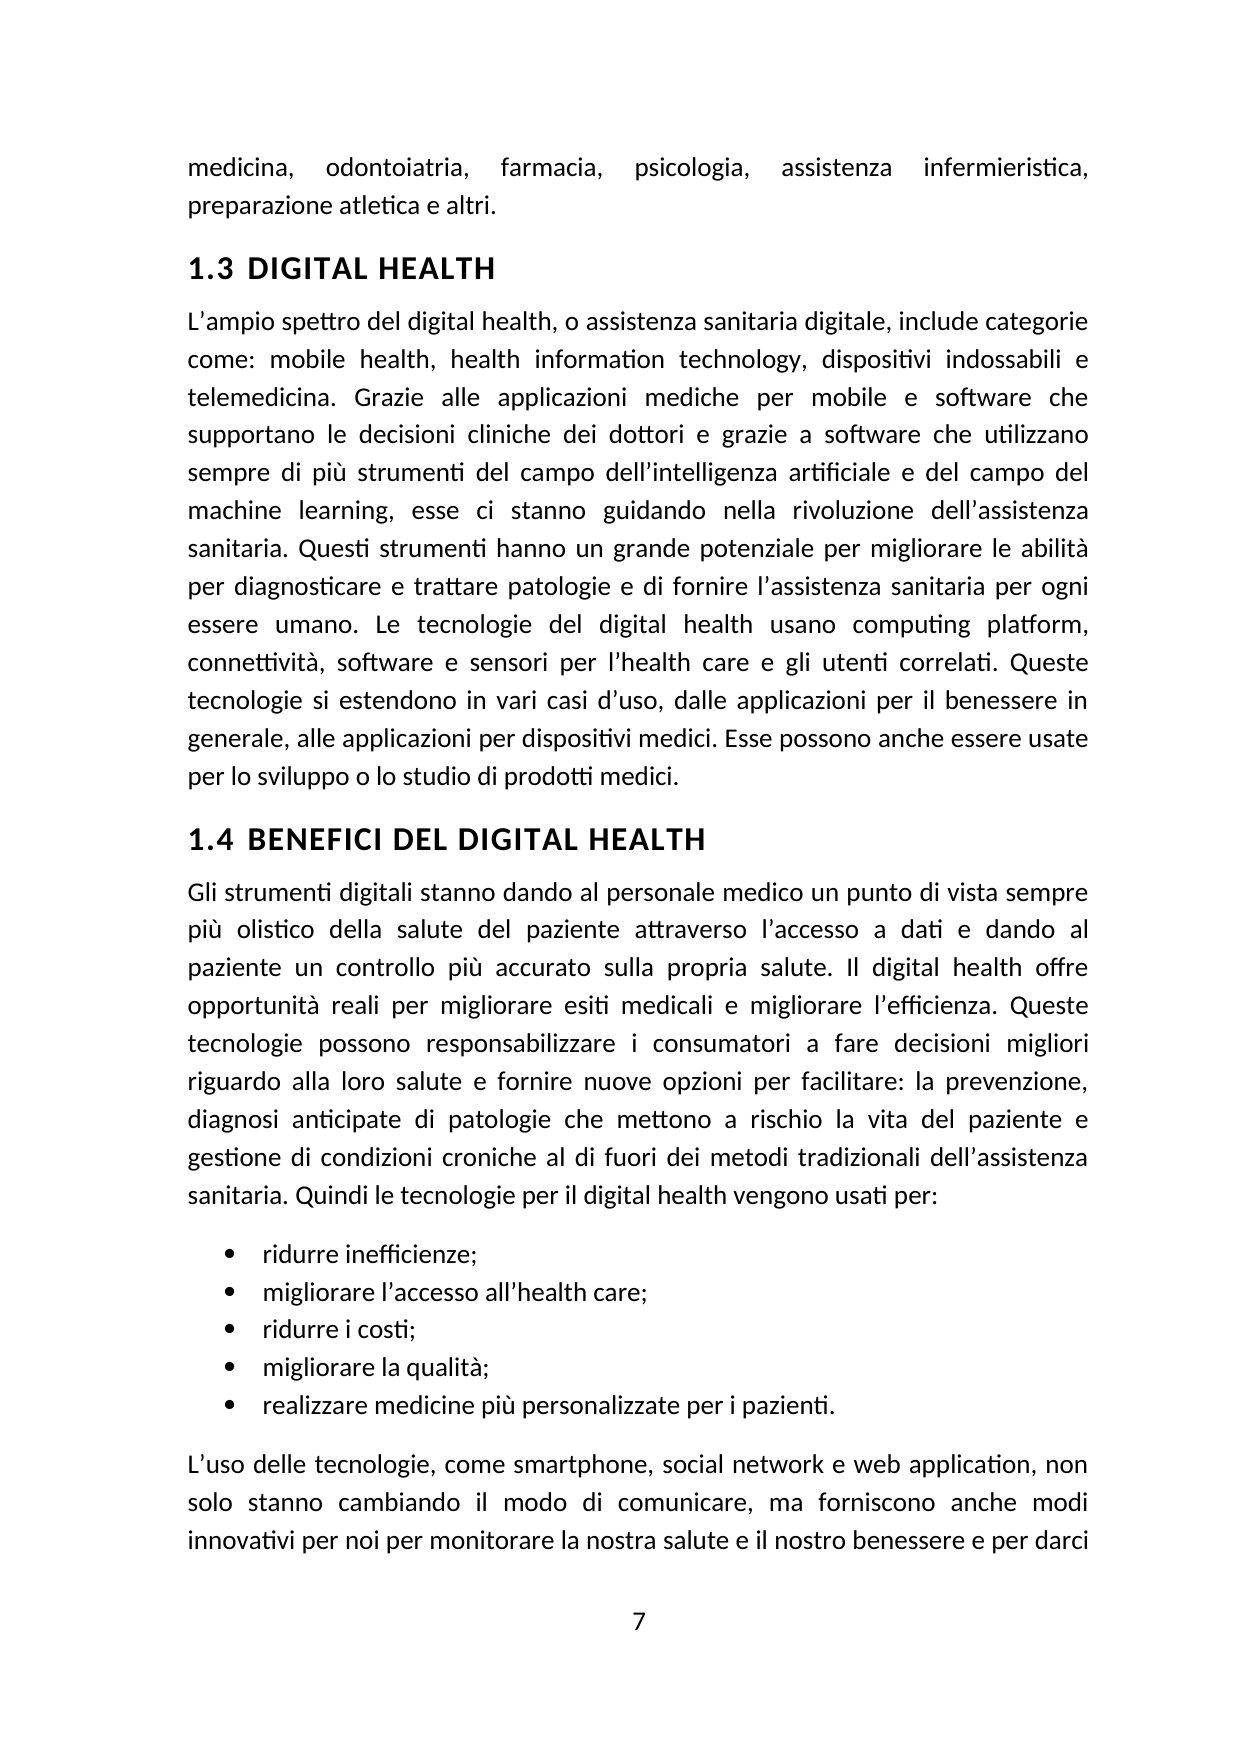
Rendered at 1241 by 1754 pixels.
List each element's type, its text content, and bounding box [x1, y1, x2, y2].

list migliorare l’accesso all’health care; [225, 1275, 1090, 1308]
list migliorare la qualità; [225, 1351, 1090, 1384]
list realizzare medicine più personalizzate per i pazienti. [225, 1388, 1090, 1422]
text Gli strumenti digitali stanno dando al personale medico un punto di vista sempre più olistico della salute del paziente attraverso l’accesso a dati e dando al paziente un controllo più accurato sulla propria salute. Il digital health offre opportunità reali per migliorare esiti medicali e migliorare l’efficienza. Queste tecnologie possono responsabilizzare i consumatori a fare decisioni migliori riguardo alla loro salute e fornire nuove opzioni per facilitare: la prevenzione, diagnosi anticipate di patologie che mettono a rischio la vita del paziente e gestione di condizioni croniche al di fuori dei metodi tradizionali dell’assistenza sanitaria. Quindi le tecnologie per il digital health vengono usati per: [187, 875, 1090, 1211]
list ridurre i costi; [225, 1313, 1090, 1346]
subtitle Benefici del digital health [187, 818, 1090, 858]
subtitle Digital health [187, 247, 1090, 287]
list ridurre inefficienze; [225, 1237, 1090, 1270]
text L’ampio spettro del digital health, o assistenza sanitaria digitale, include categorie come: mobile health, health information technology, dispositivi indossabili e telemedicina. Grazie alle applicazioni mediche per mobile e software che supportano le decisioni cliniche dei dottori e grazie a software che utilizzano sempre di più strumenti del campo dell’intelligenza artificiale e del campo del machine learning, esse ci stanno guidando nella rivoluzione dell’assistenza sanitaria. Questi strumenti hanno un grande potenziale per migliorare le abilità per diagnosticare e trattare patologie e di fornire l’assistenza sanitaria per ogni essere umano. Le tecnologie del digital health usano computing platform, connettività, software e sensori per l’health care e gli utenti correlati. Queste tecnologie si estendono in vari casi d’uso, dalle applicazioni per il benessere in generale, alle applicazioni per dispositivi medici. Esse possono anche essere usate per lo sviluppo o lo studio di prodotti medici. [187, 304, 1090, 792]
